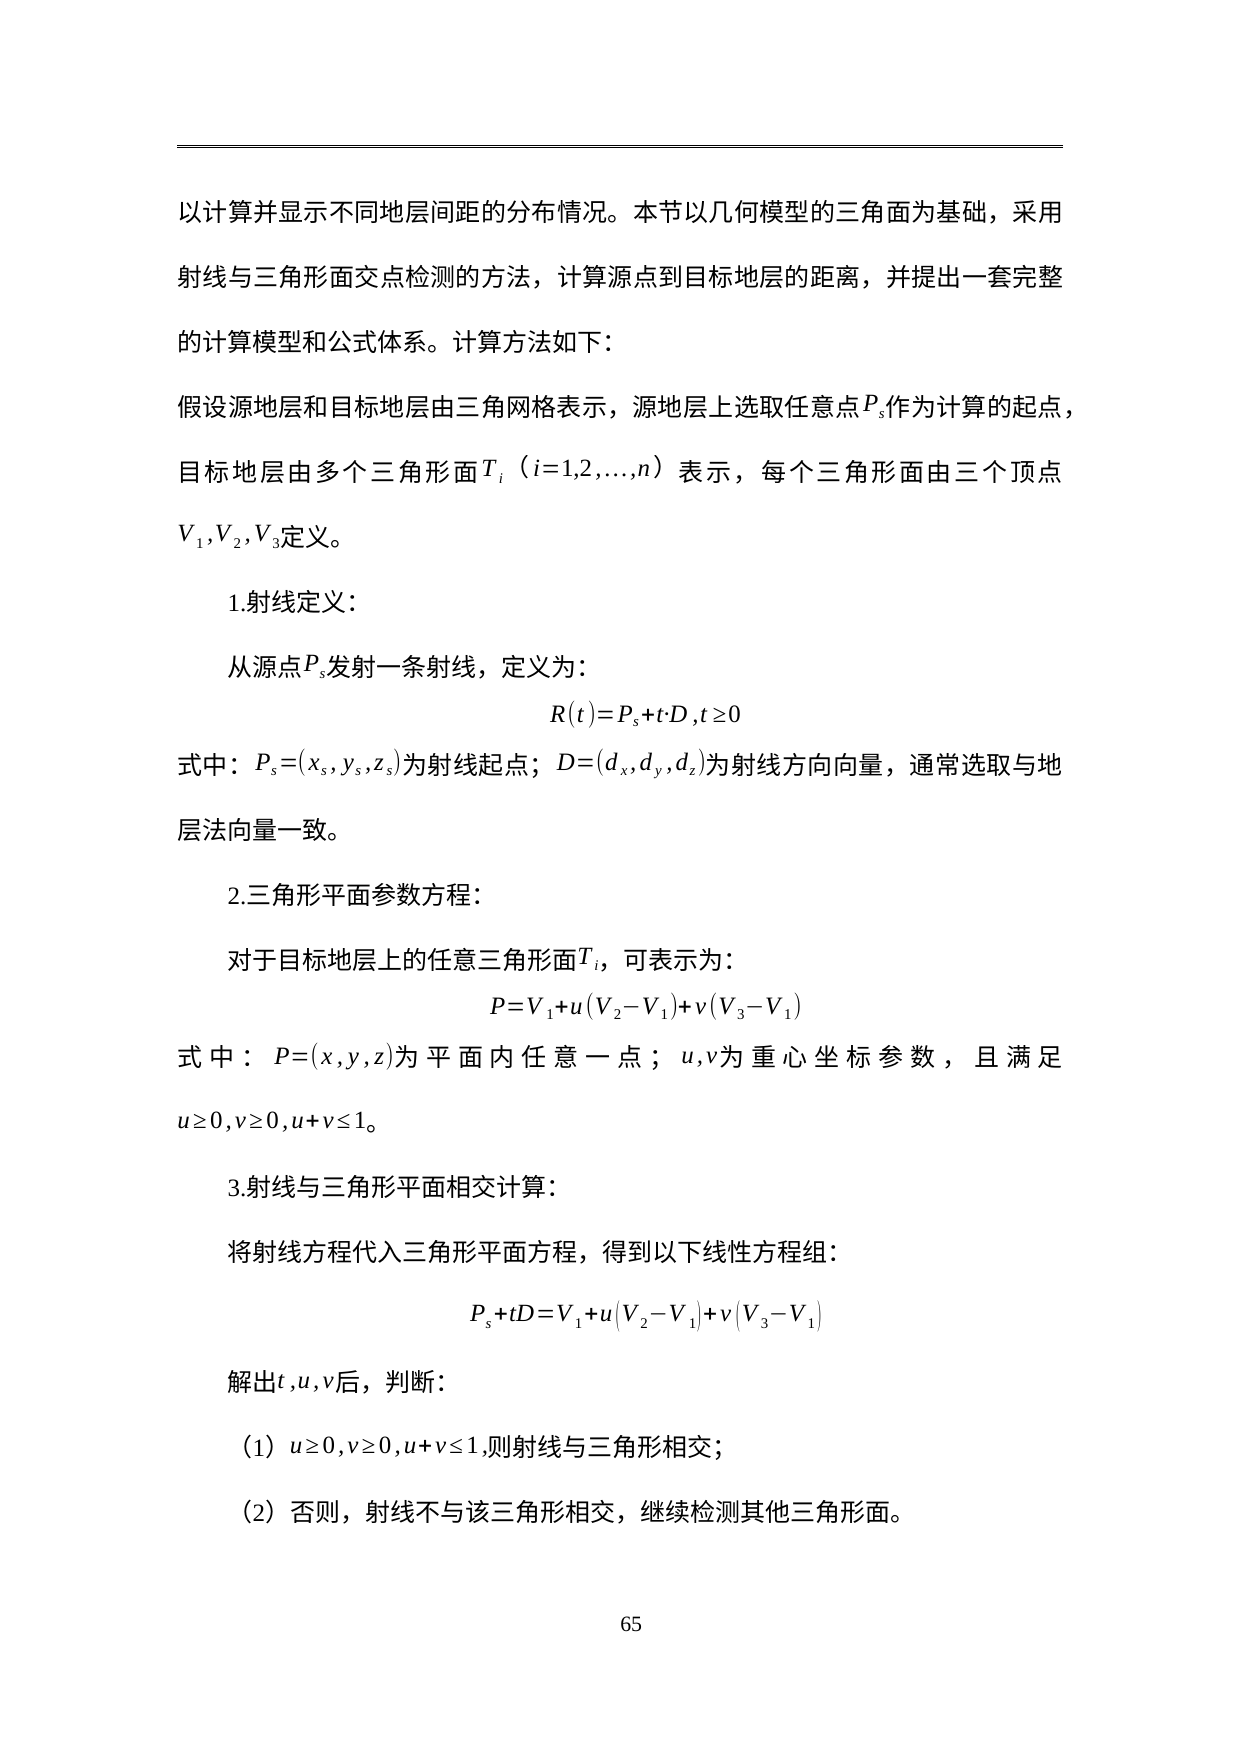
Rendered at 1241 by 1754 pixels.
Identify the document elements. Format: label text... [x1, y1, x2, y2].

text 对于目标地层上的任意三角形面，可表示为： [177, 926, 1063, 991]
text 3.射线与三角形平面相交计算： [177, 1153, 1063, 1218]
text 1.射线定义： [177, 568, 1063, 633]
text 假设源地层和目标地层由三角网格表示，源地层上选取任意点作为计算的起点，目标地层由多个三角形面表示，每个三角形面由三个顶点定义。 [177, 373, 1063, 568]
text 将射线方程代入三角形平面方程，得到以下线性方程组： [177, 1218, 1063, 1283]
text 2.三角形平面参数方程： [177, 861, 1063, 926]
text 式中：为平面内任意一点；为重心坐标参数，且满足。 [177, 1023, 1063, 1153]
text 从源点发射一条射线，定义为： [177, 633, 1063, 698]
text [177, 178, 1063, 373]
text （2）否则，射线不与该三角形相交，继续检测其他三角形面。 [177, 1478, 1063, 1543]
text （1）则射线与三角形相交； [177, 1413, 1063, 1478]
text 式中：为射线起点；为射线方向向量，通常选取与地层法向量一致。 [177, 731, 1063, 861]
text 解出后，判断： [177, 1348, 1063, 1413]
